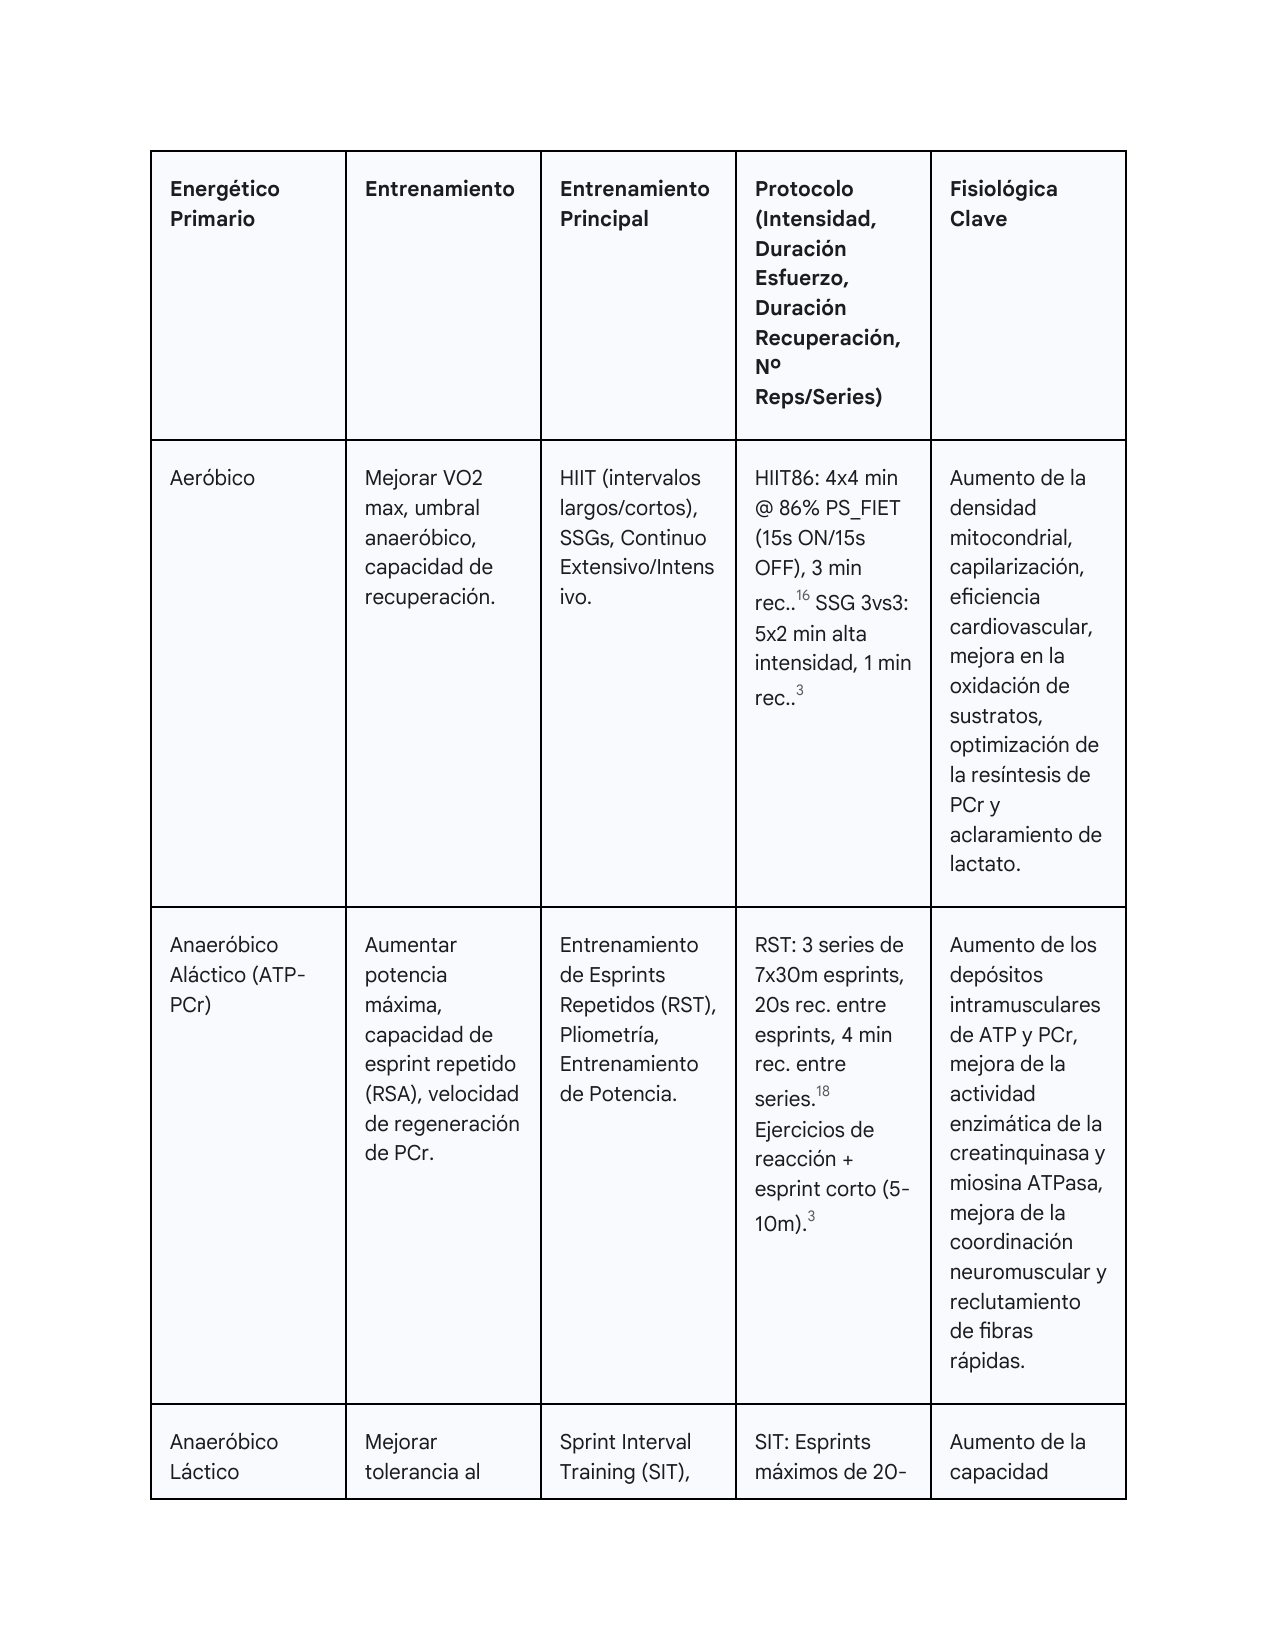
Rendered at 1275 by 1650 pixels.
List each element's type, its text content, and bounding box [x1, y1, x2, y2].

table_cell Aeróbico [152, 441, 345, 906]
table_cell Aumentar potencia máxima, capacidad de esprint repetido (RSA), velocidad de regeneración de PCr. [347, 908, 540, 1403]
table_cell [932, 1405, 1125, 1498]
table_cell HIIT (intervalos largos/cortos), SSGs, Continuo Extensivo/Intensivo. [542, 441, 735, 906]
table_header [347, 152, 540, 439]
table_cell Aumento de los depósitos intramusculares de ATP y PCr, mejora de la actividad enzimática de la creatinquinasa y miosina ATPasa, mejora de la coordinación neuromuscular y reclutamiento de fibras rápidas. [932, 908, 1125, 1403]
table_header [152, 152, 345, 439]
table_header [737, 152, 930, 439]
table_cell Mejorar VO2​max, umbral anaeróbico, capacidad de recuperación. [347, 441, 540, 906]
table_cell Aumento de la densidad mitocondrial, capilarización, eficiencia cardiovascular, mejora en la oxidación de sustratos, optimización de la resíntesis de PCr y aclaramiento de lactato. [932, 441, 1125, 906]
table_cell RST: 3 series de 7x30m esprints, 20s rec. entre esprints, 4 min rec. entre series.18 Ejercicios de reacción + esprint corto (5-10m).3 [737, 908, 930, 1403]
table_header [542, 152, 735, 439]
table_cell HIIT86: 4x4 min @ 86% PS_FIET (15s ON/15s OFF), 3 min rec..16 SSG 3vs3: 5x2 min alta intensidad, 1 min rec..3 [737, 441, 930, 906]
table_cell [347, 1405, 540, 1498]
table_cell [152, 1405, 345, 1498]
table_cell Anaeróbico Aláctico (ATP-PCr) [152, 908, 345, 1403]
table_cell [542, 1405, 735, 1498]
table_cell Entrenamiento de Esprints Repetidos (RST), Pliometría, Entrenamiento de Potencia. [542, 908, 735, 1403]
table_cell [737, 1405, 930, 1498]
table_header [932, 152, 1125, 439]
